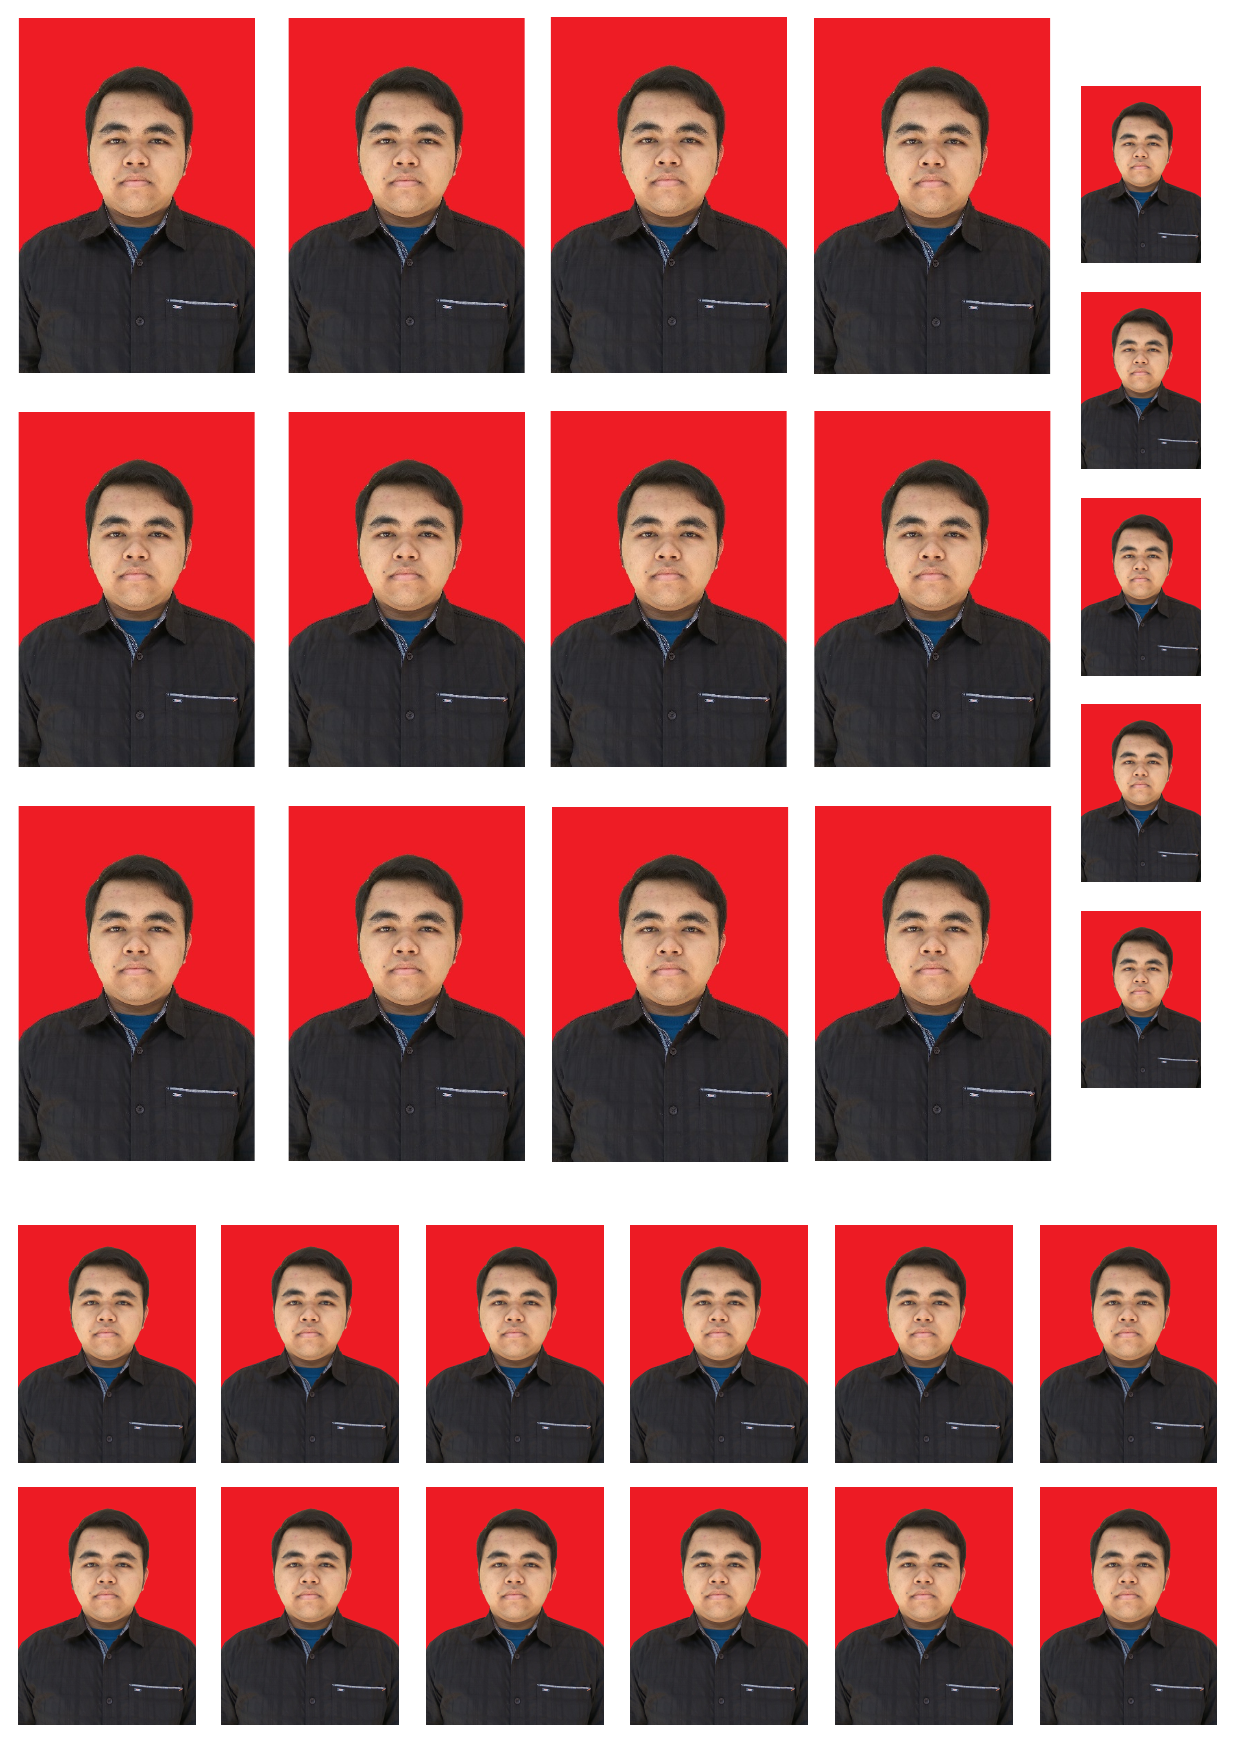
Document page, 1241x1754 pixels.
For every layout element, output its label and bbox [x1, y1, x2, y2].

picture [18, 1225, 196, 1463]
picture [815, 806, 1052, 1161]
picture [814, 18, 1051, 374]
picture [1081, 292, 1201, 469]
picture [1081, 498, 1201, 676]
picture [630, 1225, 808, 1463]
picture [221, 1487, 399, 1725]
picture [18, 412, 255, 767]
picture [1040, 1487, 1217, 1725]
picture [426, 1225, 604, 1463]
picture [1081, 911, 1201, 1088]
picture [835, 1225, 1013, 1463]
picture [288, 806, 525, 1161]
picture [630, 1487, 808, 1725]
picture [221, 1225, 399, 1463]
picture [1040, 1225, 1217, 1463]
picture [550, 411, 787, 767]
picture [426, 1487, 604, 1725]
picture [18, 18, 255, 373]
picture [18, 1487, 196, 1725]
picture [552, 807, 789, 1162]
picture [814, 411, 1051, 767]
picture [288, 18, 525, 373]
picture [1081, 86, 1201, 263]
picture [18, 806, 255, 1161]
picture [835, 1487, 1013, 1725]
picture [288, 412, 525, 767]
picture [550, 17, 787, 373]
picture [1081, 704, 1201, 882]
